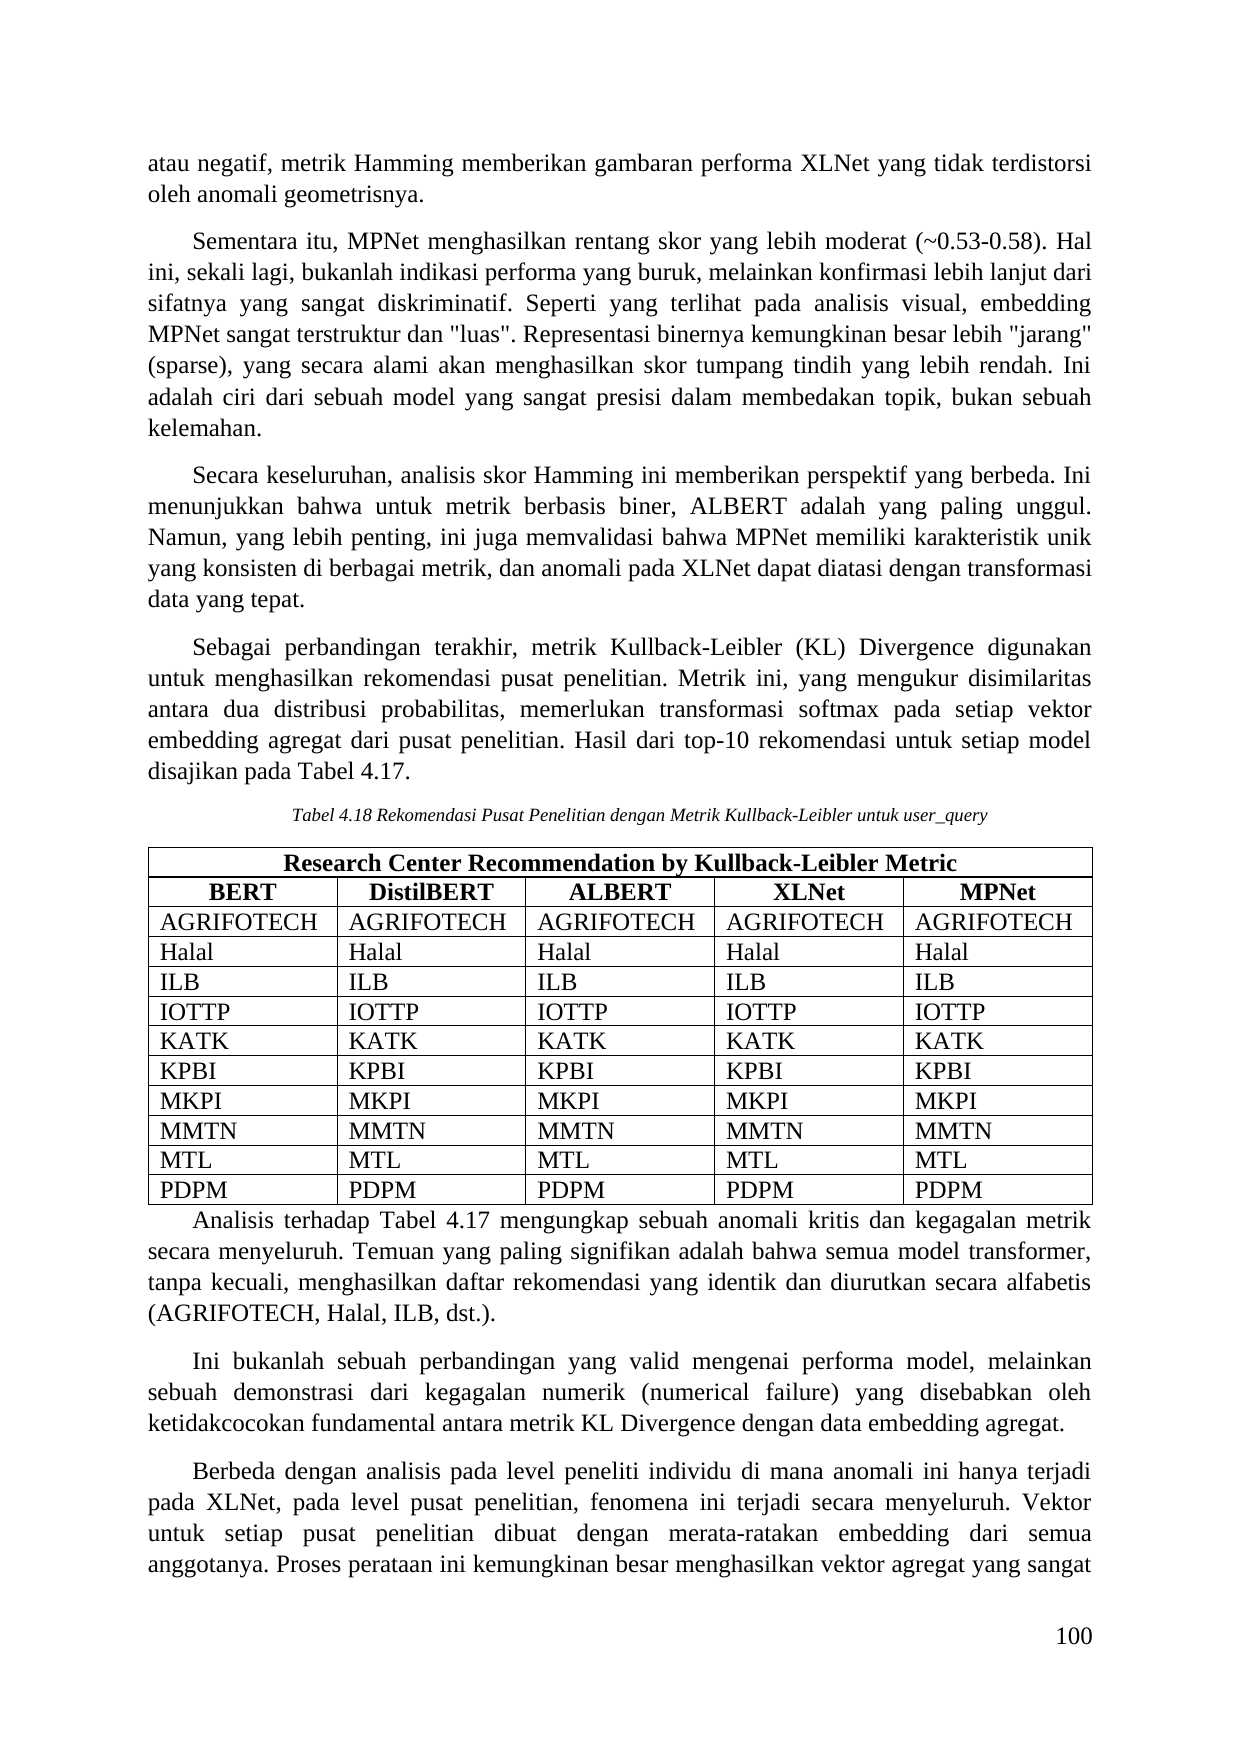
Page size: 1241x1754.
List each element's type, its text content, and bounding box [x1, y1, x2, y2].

table_cell MMTN [715, 1116, 903, 1144]
table_cell ALBERT [526, 878, 714, 906]
text Ini bukanlah sebuah perbandingan yang valid mengenai performa model, melainkan sebuah demonstrasi dari kegagalan numerik (numerical failure) yang disebabkan oleh ketidakcocokan fundamental antara metrik KL Divergence dengan data embedding agregat. [148, 1346, 1092, 1437]
table_header Research Center Recommendation by Kullback-Leibler Metric [149, 848, 1092, 876]
table_cell AGRIFOTECH [526, 907, 714, 936]
table_cell MTL [526, 1146, 714, 1174]
table_cell DistilBERT [338, 878, 525, 906]
table_cell KATK [904, 1026, 1092, 1055]
table_cell PDPM [526, 1175, 714, 1204]
table_cell MKPI [338, 1086, 525, 1115]
table_cell MKPI [715, 1086, 903, 1115]
table_cell ILB [904, 967, 1092, 996]
table_cell KATK [149, 1026, 337, 1055]
table_cell IOTTP [715, 997, 903, 1025]
table_cell IOTTP [149, 997, 337, 1025]
table_cell AGRIFOTECH [715, 907, 903, 936]
table_cell MMTN [526, 1116, 714, 1144]
table_cell MPNet [904, 878, 1092, 906]
table_cell IOTTP [338, 997, 525, 1025]
table_cell KPBI [149, 1056, 337, 1085]
table_cell MKPI [526, 1086, 714, 1115]
table_cell KPBI [526, 1056, 714, 1085]
table_cell MMTN [338, 1116, 525, 1144]
table_cell MKPI [904, 1086, 1092, 1115]
table_cell Halal [526, 937, 714, 966]
table_cell KPBI [338, 1056, 525, 1085]
table_cell Halal [904, 937, 1092, 966]
table_cell PDPM [149, 1175, 337, 1204]
table_cell Halal [715, 937, 903, 966]
table_cell PDPM [715, 1175, 903, 1204]
table_cell KATK [338, 1026, 525, 1055]
table_cell IOTTP [904, 997, 1092, 1025]
table_cell PDPM [904, 1175, 1092, 1204]
table_cell KPBI [715, 1056, 903, 1085]
table_cell MMTN [149, 1116, 337, 1144]
table_cell Halal [338, 937, 525, 966]
text Analisis terhadap Tabel 4.17 mengungkap sebuah anomali kritis dan kegagalan metrik secara menyeluruh. Temuan yang paling signifikan adalah bahwa semua model transformer, tanpa kecuali, menghasilkan daftar rekomendasi yang identik dan diurutkan secara alfabetis (AGRIFOTECH, Halal, ILB, dst.). [148, 1205, 1092, 1327]
text Sementara itu, MPNet menghasilkan rentang skor yang lebih moderat (~0.53-0.58). Hal ini, sekali lagi, bukanlah indikasi performa yang buruk, melainkan konfirmasi lebih lanjut dari sifatnya yang sangat diskriminatif. Seperti yang terlihat pada analisis visual, embedding MPNet sangat terstruktur dan "luas". Representasi binernya kemungkinan besar lebih "jarang" (sparse), yang secara alami akan menghasilkan skor tumpang tindih yang lebih rendah. Ini adalah ciri dari sebuah model yang sangat presisi dalam membedakan topik, bukan sebuah kelemahan. [148, 226, 1092, 441]
table_cell ILB [149, 967, 337, 996]
table_cell KPBI [904, 1056, 1092, 1085]
table_cell MTL [904, 1146, 1092, 1174]
table_cell MKPI [149, 1086, 337, 1115]
table_cell BERT [149, 878, 337, 906]
table_cell AGRIFOTECH [338, 907, 525, 936]
table_cell AGRIFOTECH [904, 907, 1092, 936]
table_cell ILB [715, 967, 903, 996]
table_cell PDPM [338, 1175, 525, 1204]
table_cell ILB [526, 967, 714, 996]
table_cell KATK [715, 1026, 903, 1055]
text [148, 148, 1092, 207]
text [148, 1456, 1092, 1578]
table_cell KATK [526, 1026, 714, 1055]
table_cell Halal [149, 937, 337, 966]
table_cell MTL [715, 1146, 903, 1174]
text Secara keseluruhan, analisis skor Hamming ini memberikan perspektif yang berbeda. Ini menunjukkan bahwa untuk metrik berbasis biner, ALBERT adalah yang paling unggul. Namun, yang lebih penting, ini juga memvalidasi bahwa MPNet memiliki karakteristik unik yang konsisten di berbagai metrik, dan anomali pada XLNet dapat diatasi dengan transformasi data yang tepat. [148, 460, 1092, 613]
table_cell MTL [149, 1146, 337, 1174]
table_cell AGRIFOTECH [149, 907, 337, 936]
table_cell XLNet [715, 878, 903, 906]
table_cell ILB [338, 967, 525, 996]
text Sebagai perbandingan terakhir, metrik Kullback-Leibler (KL) Divergence digunakan untuk menghasilkan rekomendasi pusat penelitian. Metrik ini, yang mengukur disimilaritas antara dua distribusi probabilitas, memerlukan transformasi softmax pada setiap vektor embedding agregat dari pusat penelitian. Hasil dari top-10 rekomendasi untuk setiap model disajikan pada Tabel 4.17. [148, 632, 1092, 785]
table_cell MMTN [904, 1116, 1092, 1144]
table_cell IOTTP [526, 997, 714, 1025]
table_cell MTL [338, 1146, 525, 1174]
